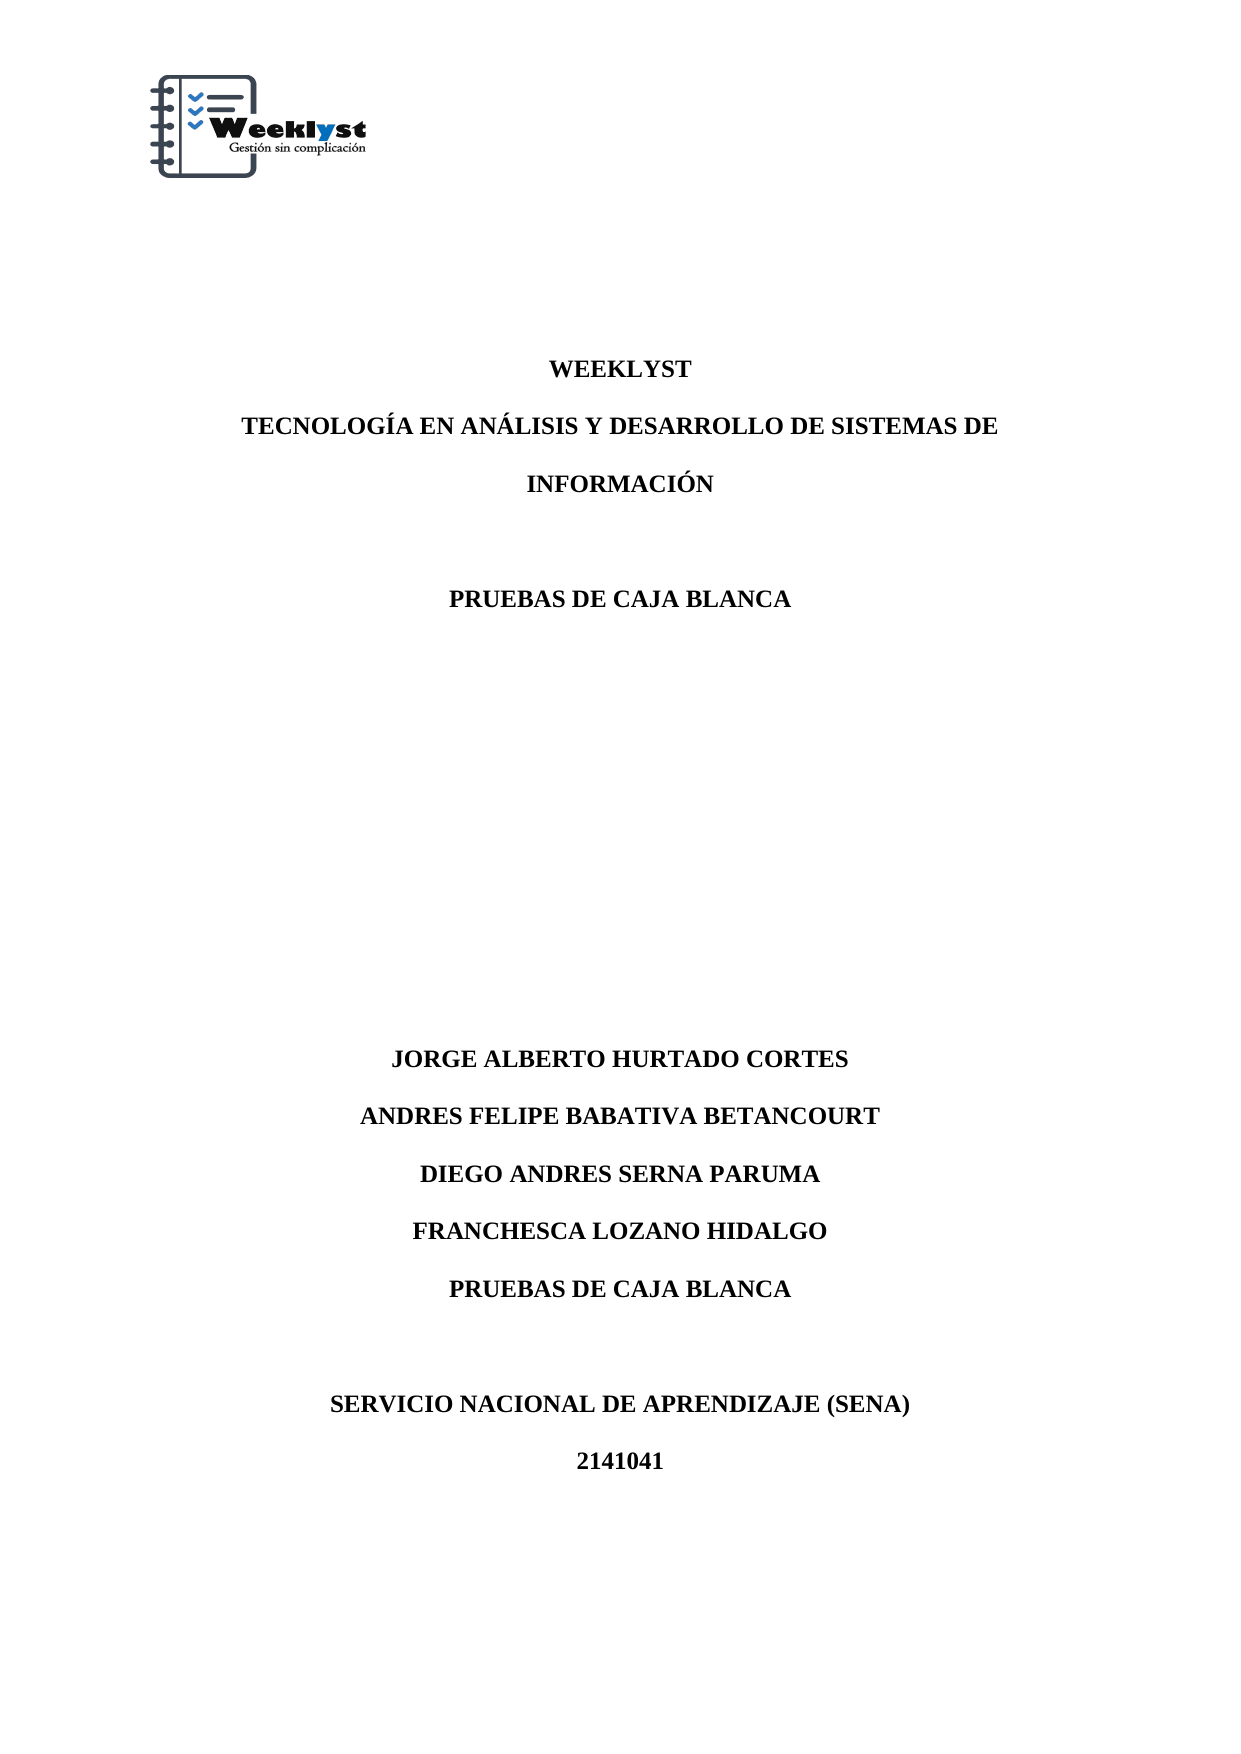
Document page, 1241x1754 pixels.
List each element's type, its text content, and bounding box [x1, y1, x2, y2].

text JORGE ALBERTO HURTADO CORTES [150, 1044, 1090, 1072]
text PRUEBAS DE CAJA BLANCA [150, 1274, 1090, 1302]
text SERVICIO NACIONAL DE APRENDIZAJE (SENA) [150, 1389, 1090, 1417]
picture [150, 75, 366, 178]
text 2141041 [150, 1446, 1090, 1475]
text FRANCHESCA LOZANO HIDALGO [150, 1216, 1090, 1245]
text PRUEBAS DE CAJA BLANCA [150, 584, 1090, 612]
text TECNOLOGÍA EN ANÁLISIS Y DESARROLLO DE SISTEMAS DE INFORMACIÓN [150, 411, 1090, 497]
text WEEKLYST [150, 354, 1090, 382]
text DIEGO ANDRES SERNA PARUMA [150, 1159, 1090, 1187]
text ANDRES FELIPE BABATIVA BETANCOURT [150, 1101, 1090, 1130]
